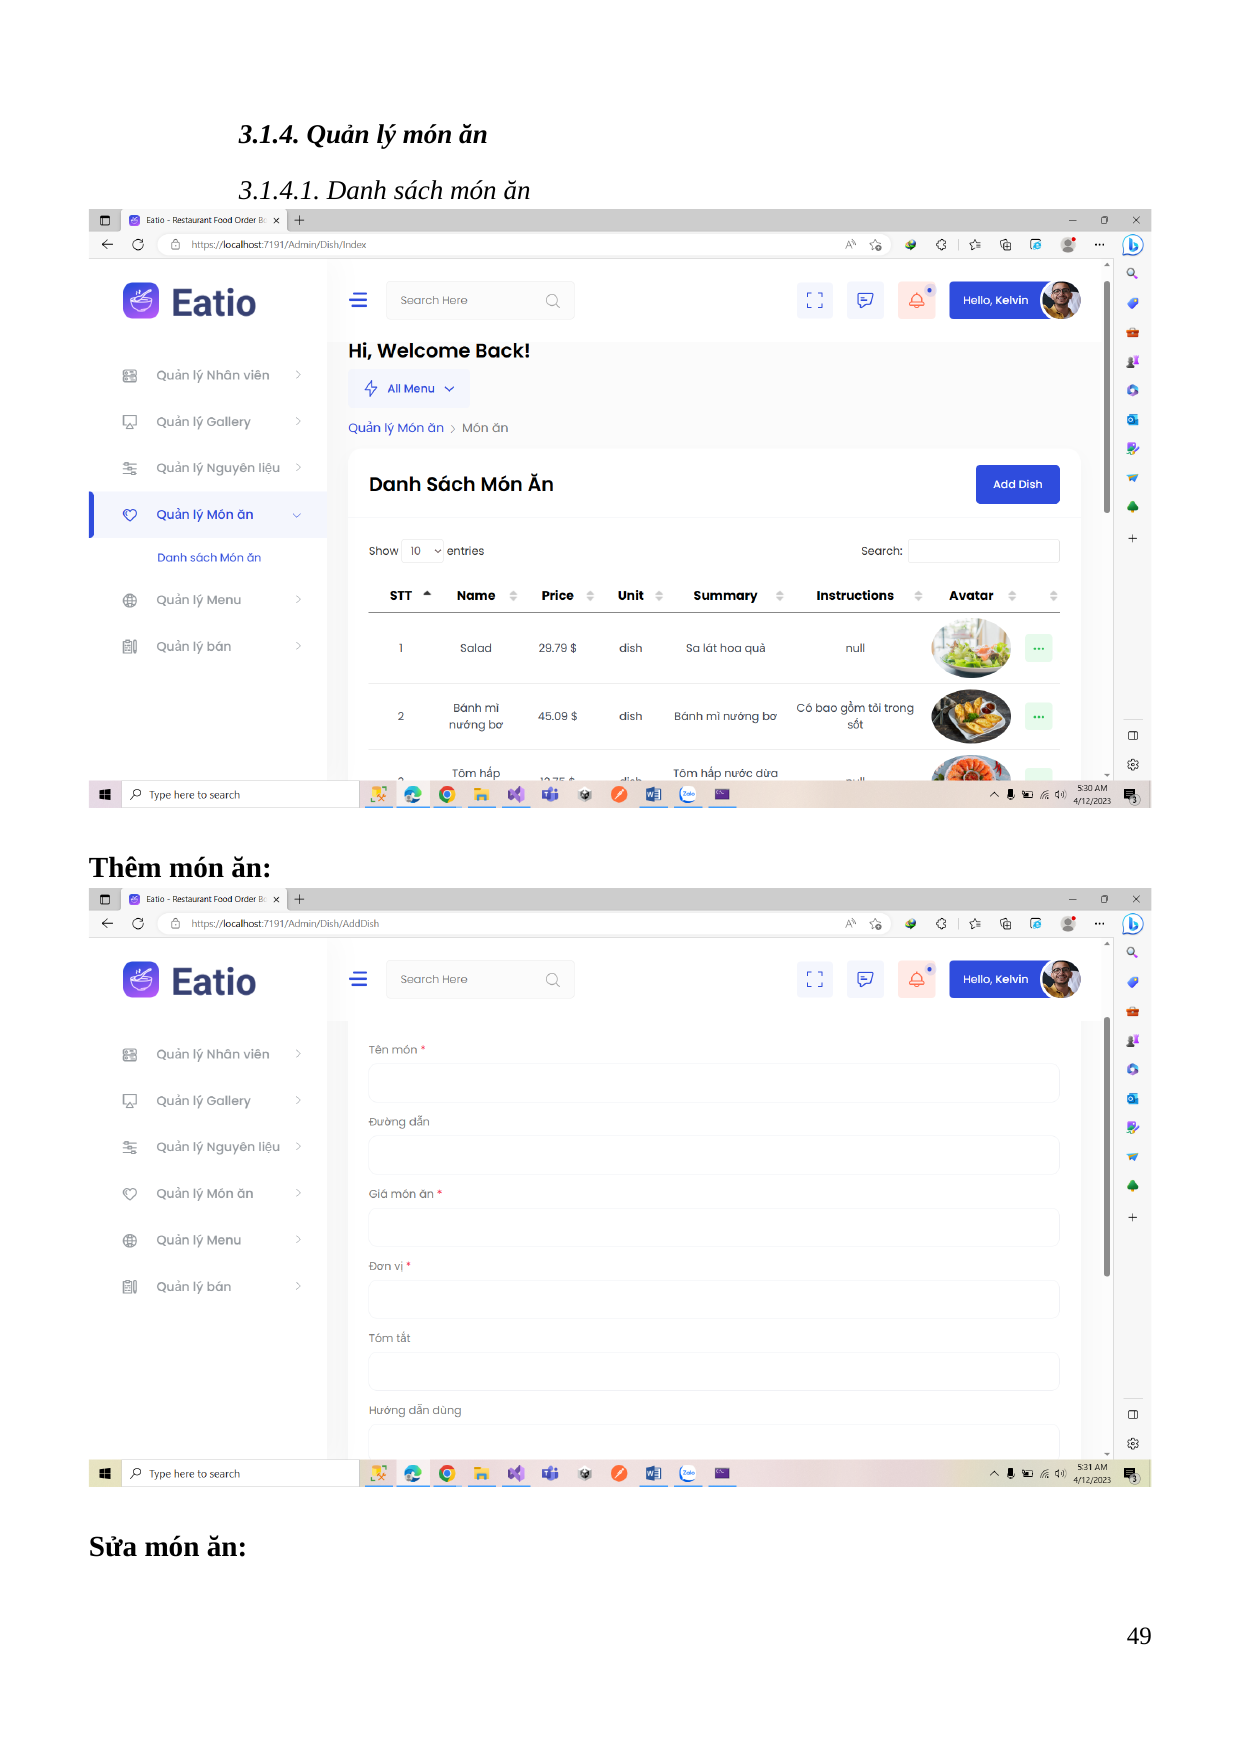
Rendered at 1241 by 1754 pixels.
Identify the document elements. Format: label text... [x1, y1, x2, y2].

subtitle 3.1.4.1. Danh sách món ăn [164, 174, 1152, 205]
text Thêm món ăn: [89, 850, 1152, 884]
subtitle 3.1.4. Quản lý món ăn [164, 118, 1152, 149]
picture [88, 888, 1152, 1487]
picture [88, 209, 1152, 808]
text Sửa món ăn: [89, 1529, 1152, 1563]
